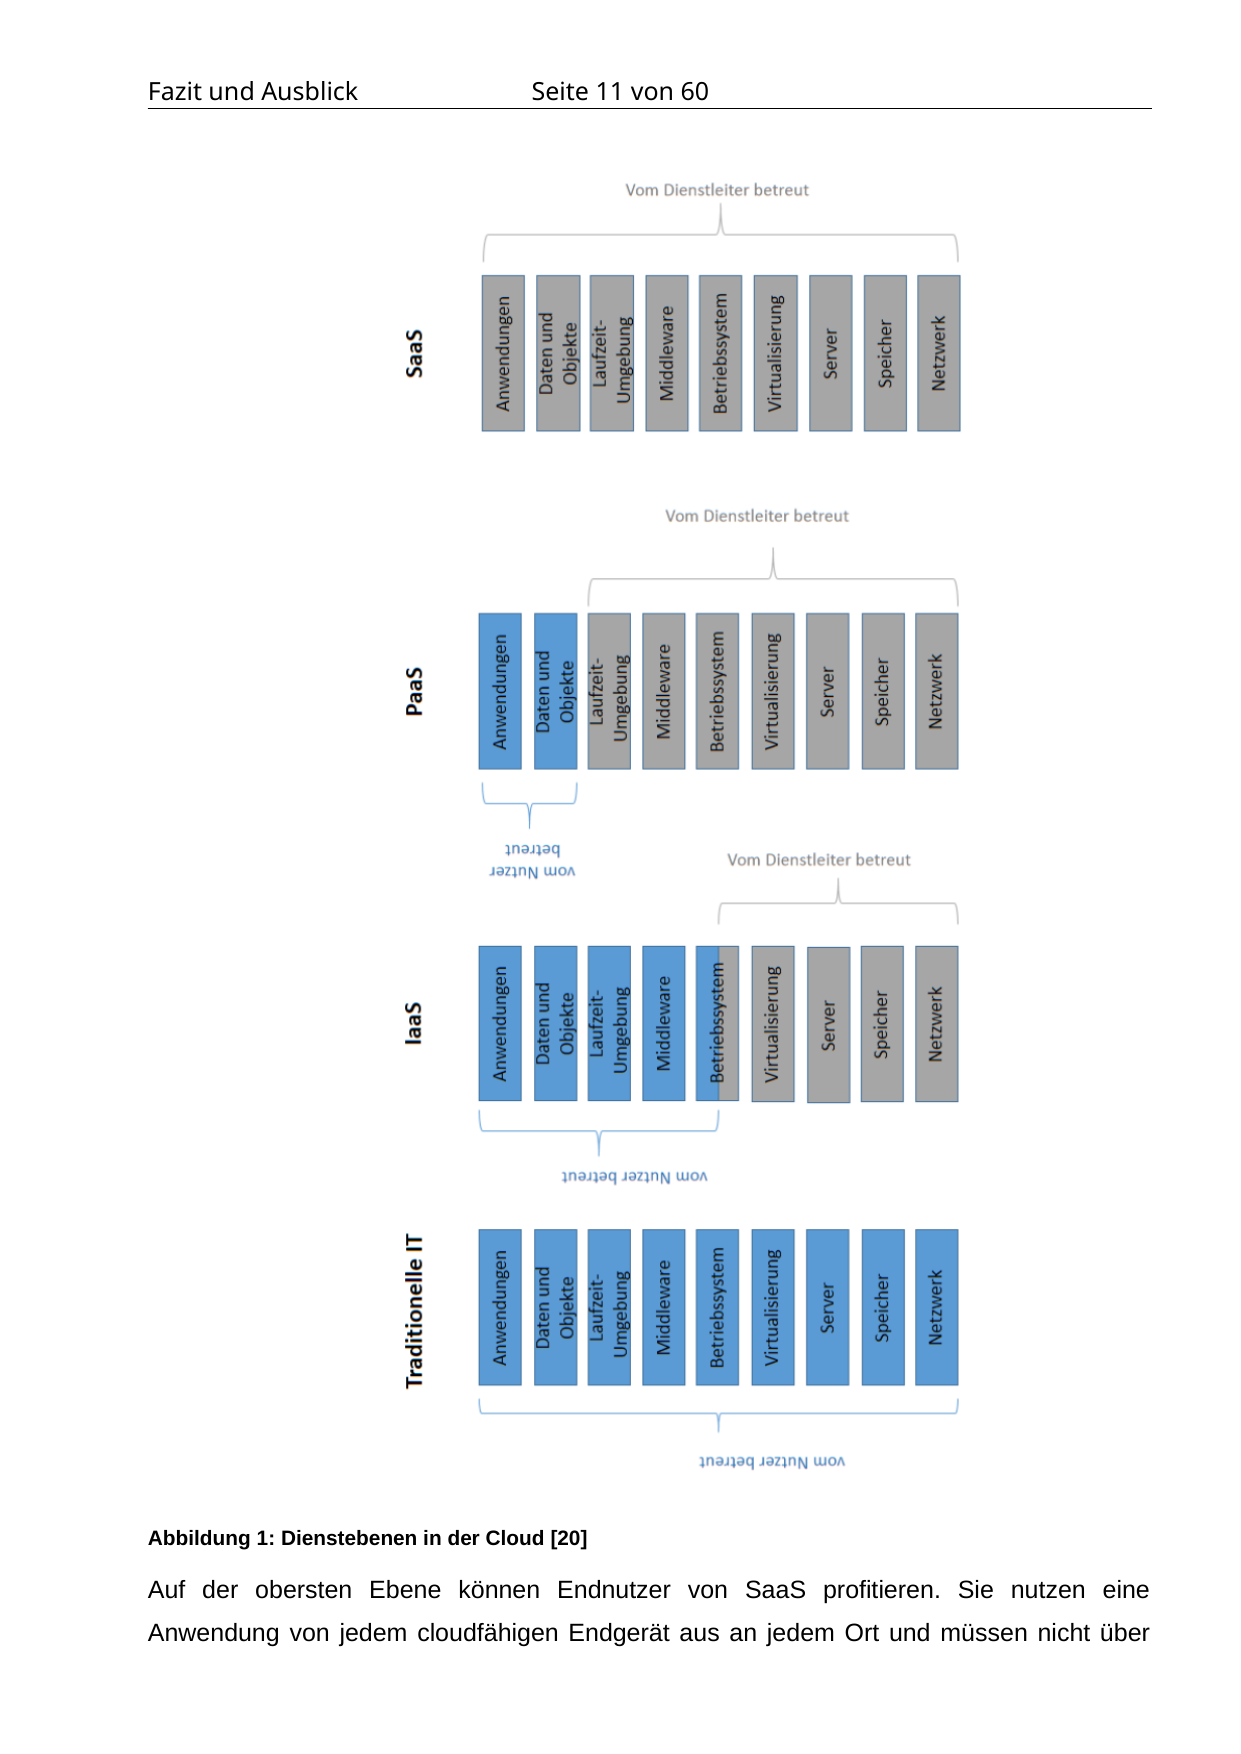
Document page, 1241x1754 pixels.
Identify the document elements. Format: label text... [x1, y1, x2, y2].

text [148, 1575, 1152, 1647]
picture [392, 158, 989, 1499]
text Abbildung 1: Dienstebenen in der Cloud [148, 1526, 1152, 1550]
